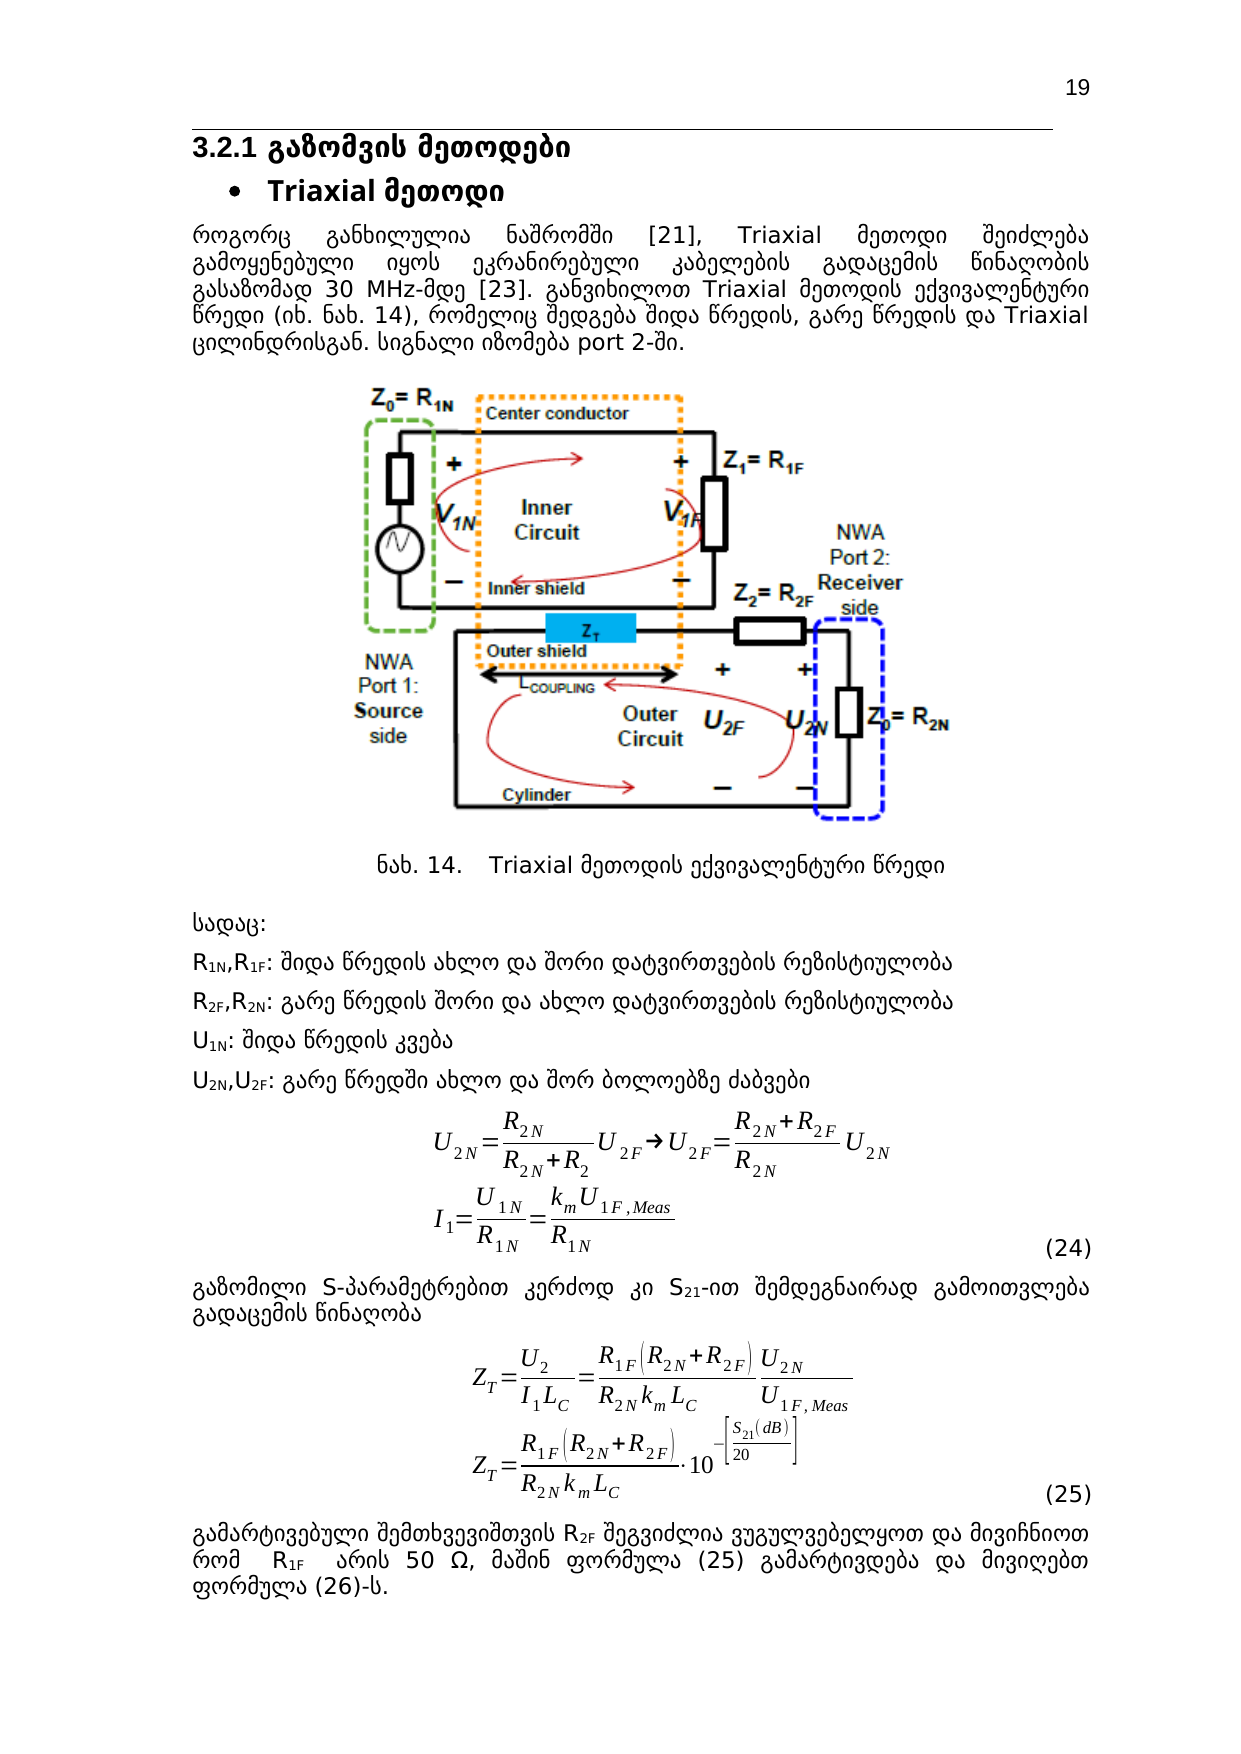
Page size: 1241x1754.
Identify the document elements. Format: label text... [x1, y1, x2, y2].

text U1N: შიდა წრედის კვება [192, 1028, 1090, 1054]
table_header [192, 368, 1092, 840]
text (25) [192, 1340, 1090, 1508]
text U2N,U2F: გარე წრედში ახლო და შორ ბოლოებზე ძაბვები [192, 1067, 1090, 1093]
text გამარტივებული შემთხვევიშთვის R2F შეგვიძლია ვუგულვებელყოთ და მივიჩნიოთ რომ R1F არის 50 Ω, მაშინ ფორმულა (25) გამარტივდება და მივიღებთ ფორმულა (26)-ს. [192, 1520, 1090, 1600]
text გაზომილი S-პარამეტრებით კერძოდ კი S21-ით შემდეგნაირად გამოითვლება გადაცემის წინაღობა [192, 1274, 1090, 1327]
text სადაც: [192, 910, 1090, 937]
text R1N,R1F: შიდა წრედის ახლო და შორი დატვირთვების რეზისტიულობა [192, 949, 1090, 976]
text (24) [192, 1106, 1090, 1261]
text როგორც განხილულია ნაშრომში [21], Triaxial მეთოდი შეიძლება გამოყენებული იყოს ეკრანირებული კაბელების გადაცემის წინაღობის გასაზომად 30 MHz-მდე [23]. განვიხილოთ Triaxial მეთოდის ექვივალენტური წრედი (იხ. ნახ. 14), რომელიც შედგება შიდა წრედის, გარე წრედის და Triaxial ცილინდრისგან. სიგნალი იზომება port 2-ში. [192, 222, 1090, 356]
list Triaxial მეთოდი [229, 170, 1090, 210]
subtitle გაზომვის მეთოდები [192, 130, 1090, 164]
table_cell Triaxial მეთოდის ექვივალენტური წრედი [192, 840, 1092, 904]
text R2F,R2N: გარე წრედის შორი და ახლო დატვირთვების რეზისტიულობა [192, 988, 1090, 1015]
